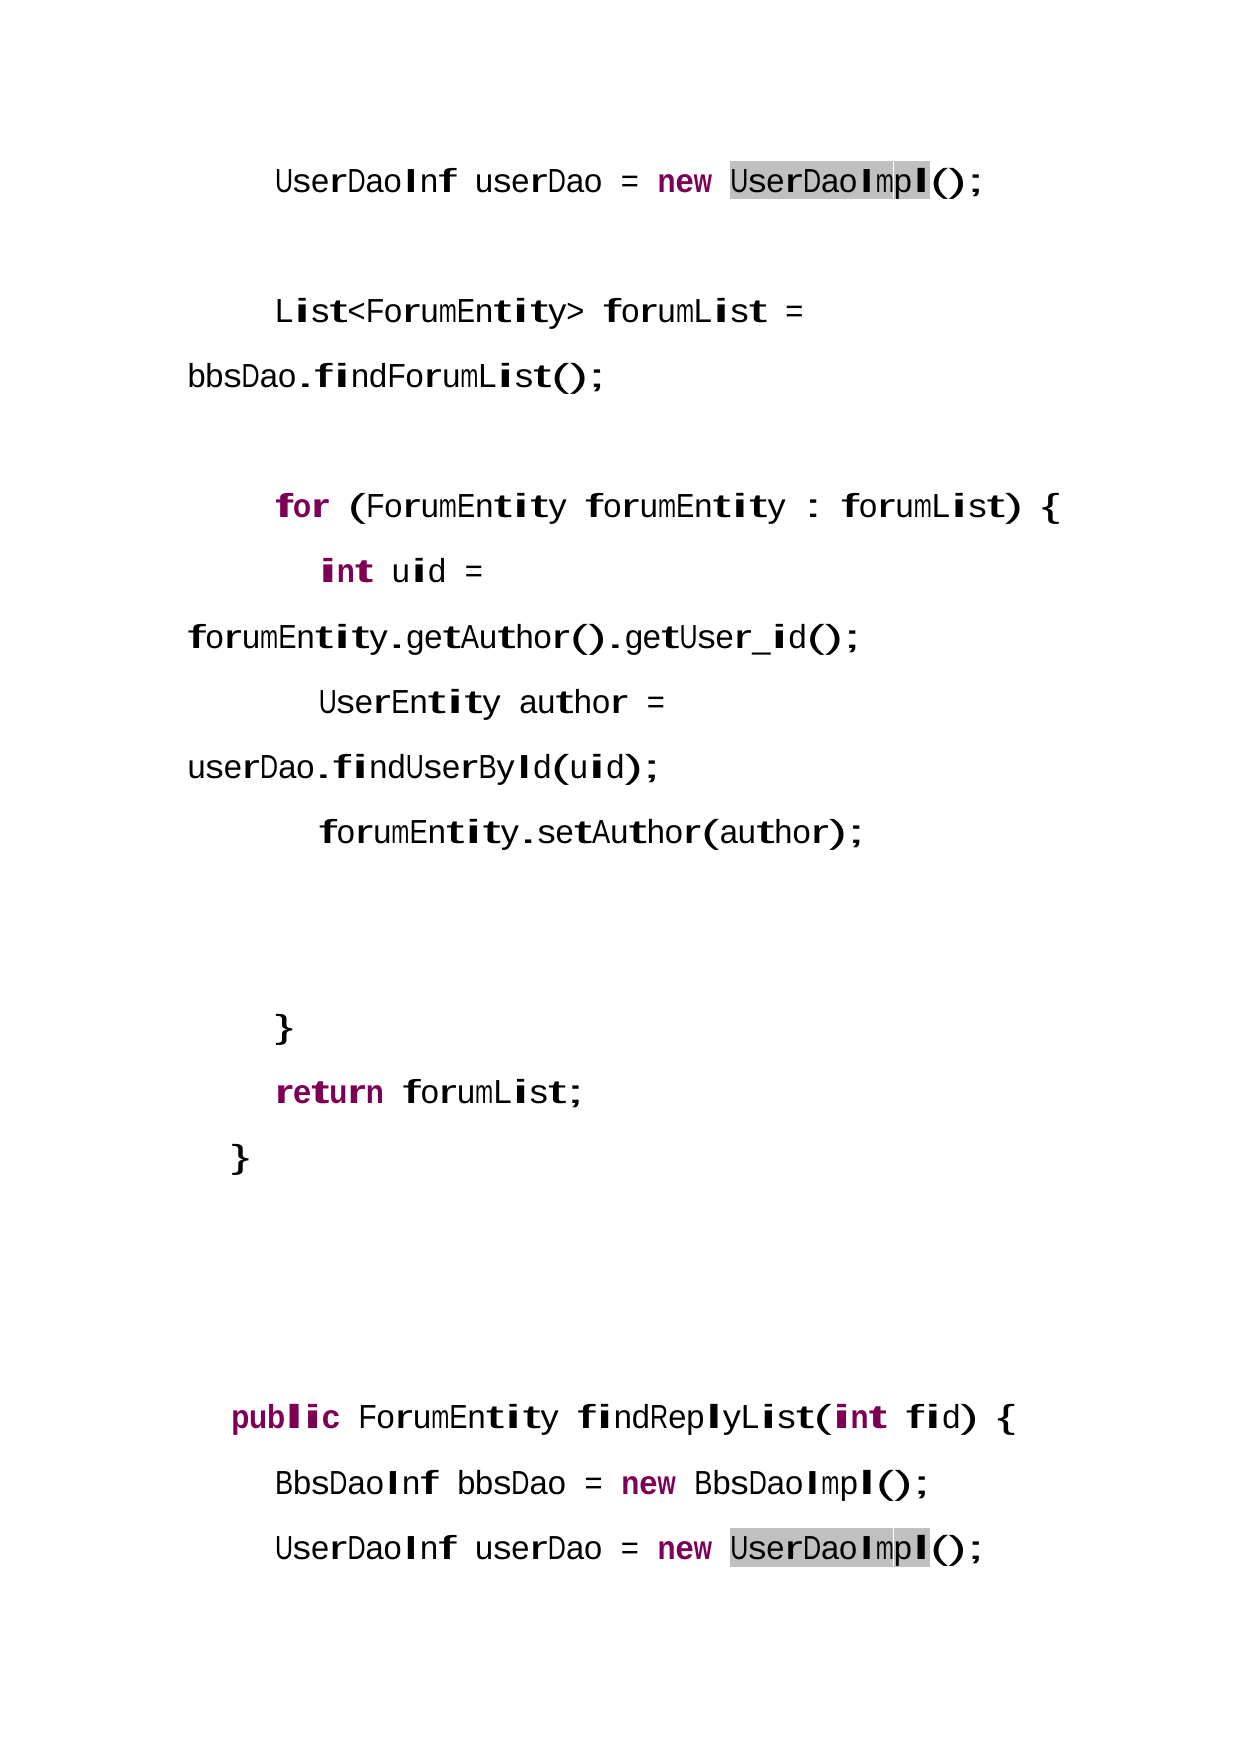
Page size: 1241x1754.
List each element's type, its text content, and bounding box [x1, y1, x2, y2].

text List<ForumEntity> forumList = bbsDao.findForumList(); [187, 291, 1190, 395]
text for (ForumEntity forumEntity : forumList) { [275, 486, 1190, 525]
text UserDaoInf userDao = new UserDaoImpl(); [275, 161, 730, 199]
text forumEntity.setAuthor(author); [318, 813, 1190, 851]
text UserEntity author = userDao.findUserById(uid); [187, 682, 667, 786]
text public ForumEntity findReplyList(int fid) { BbsDaoInf bbsDao = new BbsDaoImpl(); UserDaoInf userDao = new UserDaoImpl(); [231, 1397, 1062, 1567]
text return forumList; [275, 1072, 1190, 1111]
text } [275, 1007, 1190, 1046]
text UserDaoInf userDao = new UserDaoImpl(); [930, 161, 1190, 199]
text } [231, 1137, 1190, 1176]
text int uid = forumEntity.getAuthor().getUser_id(); [187, 551, 1062, 655]
